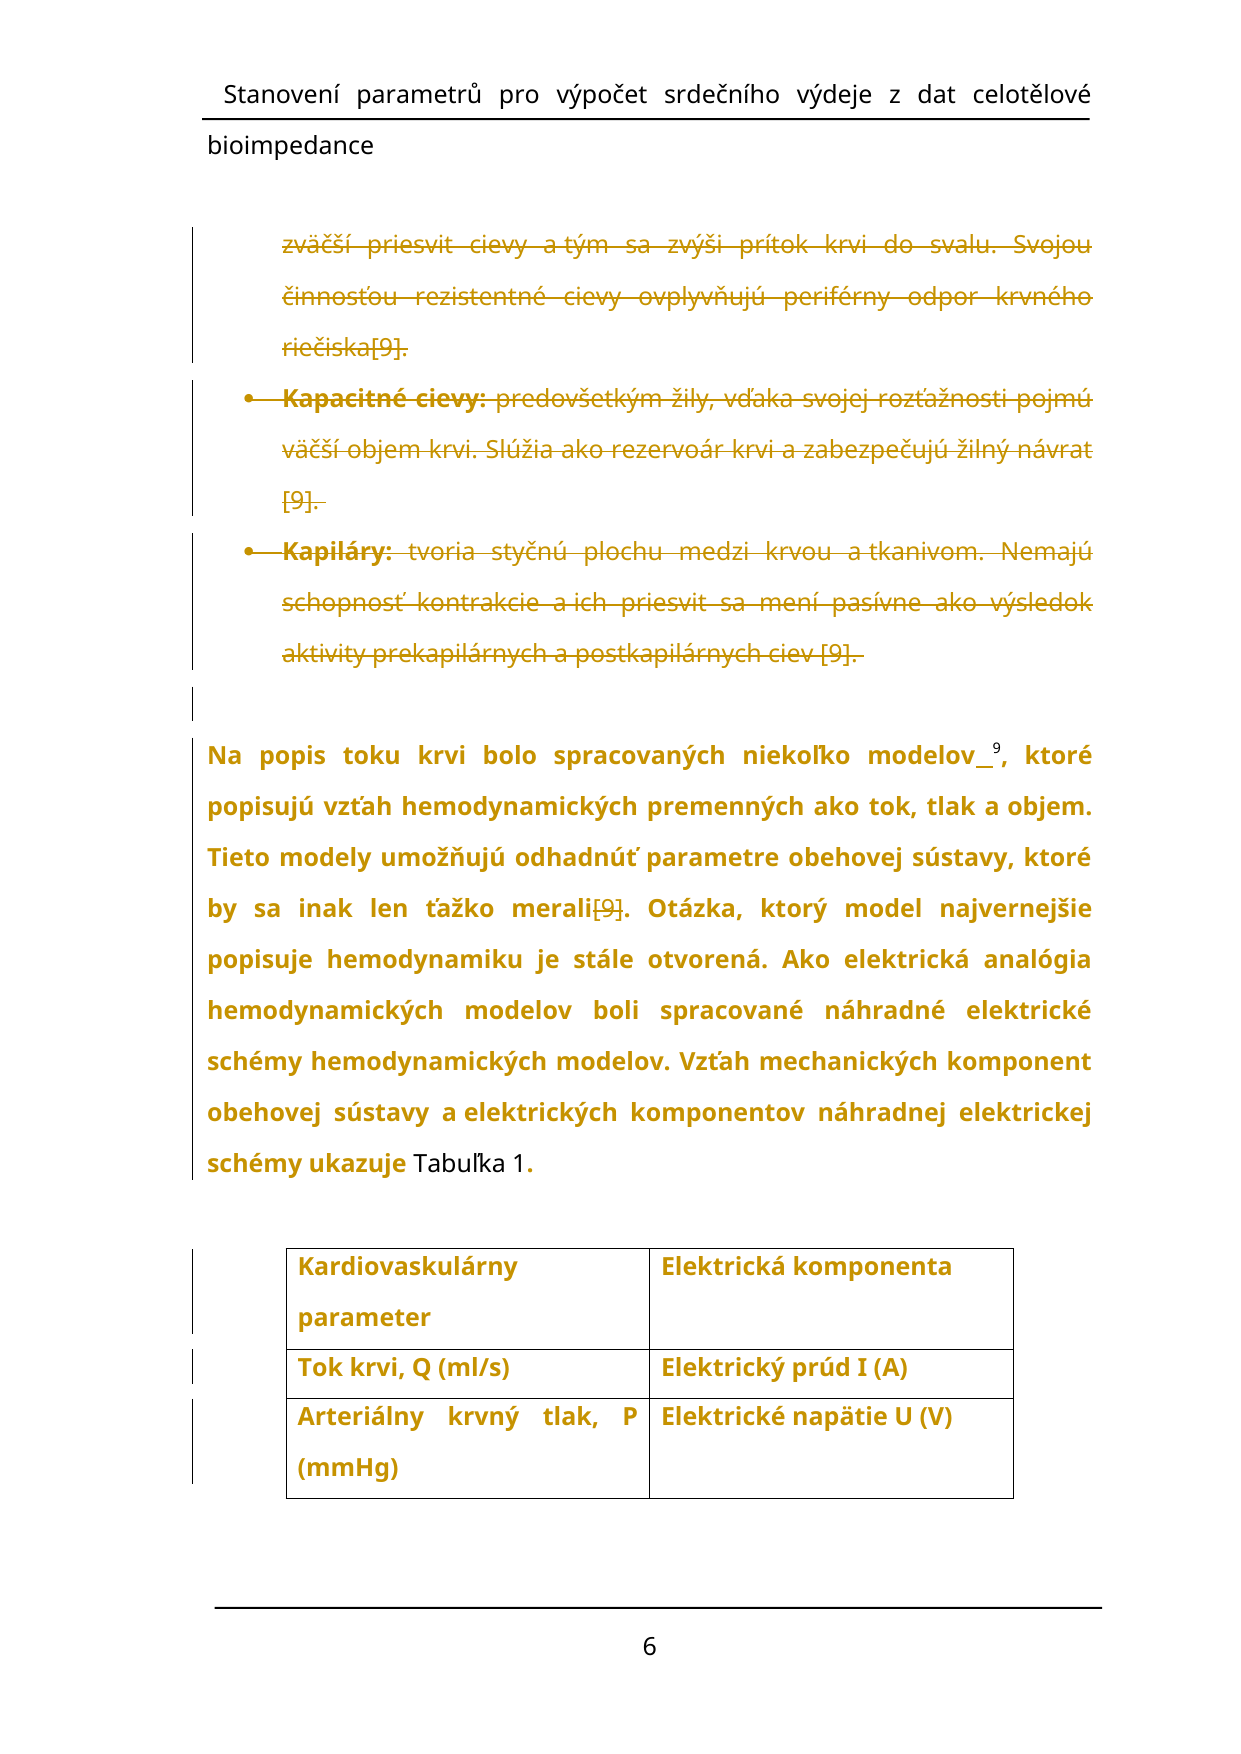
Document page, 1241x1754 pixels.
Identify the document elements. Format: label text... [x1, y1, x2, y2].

table_header Kardiovaskulárny parameter [287, 1249, 649, 1348]
text Na popis toku krvi bolo spracovaných niekoľko modelov9, ktoré popisujú vzťah hemodynamických premenných ako tok, tlak a objem. Tieto modely umožňujú odhadnúť parametre obehovej sústavy, ktoré by sa inak len ťažko merali. Otázka, ktorý model najvernejšie popisuje hemodynamiku je stále otvorená. Ako elektrická analógia hemodynamických modelov boli spracované náhradné elektrické schémy hemodynamických modelov. Vzťah mechanických komponent obehovej sústavy a elektrických komponentov náhradnej elektrickej schémy ukazuje . [207, 738, 1092, 1180]
table_cell Tok krvi, Q (ml/s) [287, 1350, 649, 1398]
table_cell Elektrické napätie U (V) [650, 1399, 1013, 1498]
table_cell Elektrický prúd I (A) [650, 1350, 1013, 1398]
table_cell Arteriálny krvný tlak, P (mmHg) [287, 1399, 649, 1498]
table_header Elektrická komponenta [650, 1249, 1013, 1348]
